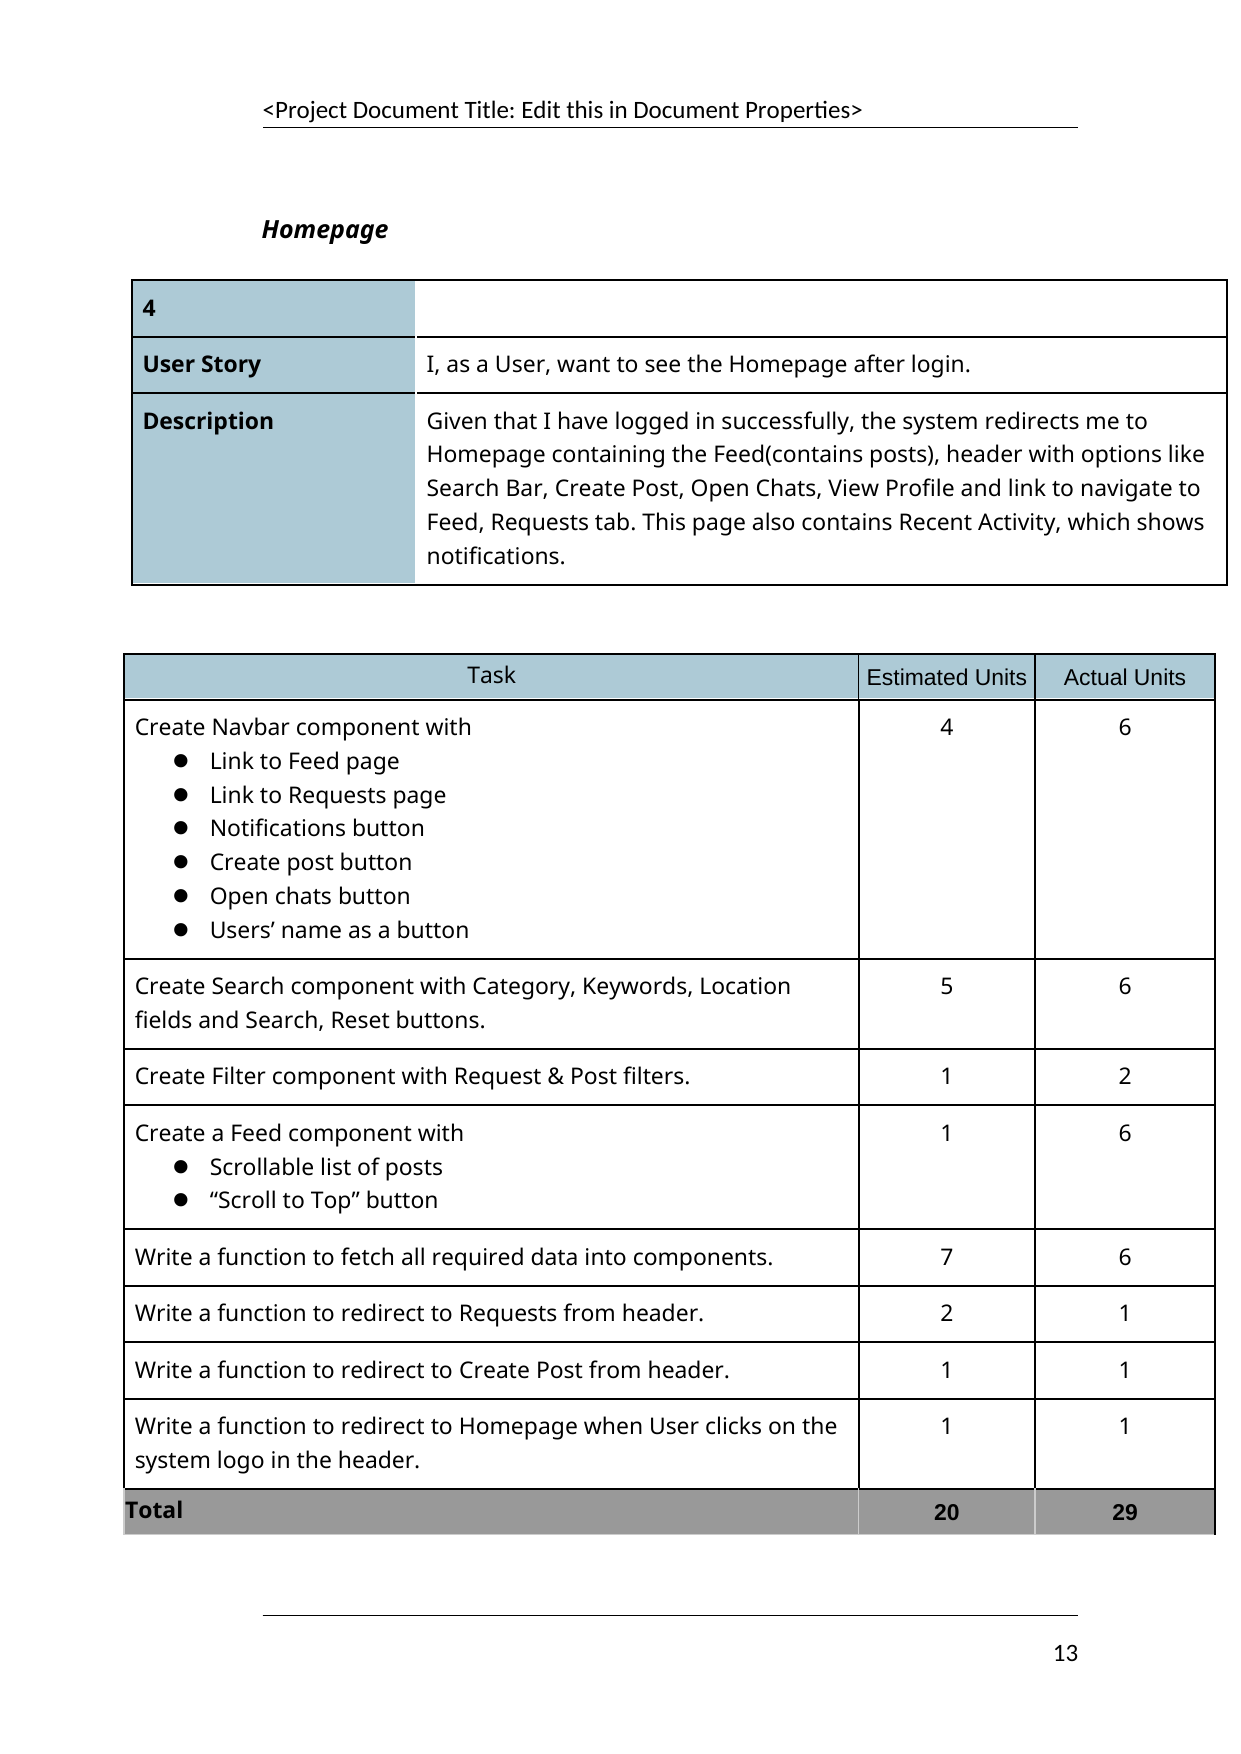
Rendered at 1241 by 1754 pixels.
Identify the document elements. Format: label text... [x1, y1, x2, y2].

table_cell Create Search component with Category, Keywords, Location fields and Search, Reset buttons. [125, 960, 858, 1048]
table_cell 1 [860, 1400, 1034, 1488]
table_cell 1 [860, 1106, 1034, 1228]
table_cell 6 [1036, 1230, 1214, 1284]
table_cell Write a function to redirect to Requests from header. [125, 1287, 858, 1341]
table_cell Given that I have logged in successfully, the system redirects me to Homepage containing the Feed(contains posts), header with options like Search Bar, Create Post, Open Chats, View Profile and link to navigate to Feed, Requests tab. This page also contains Recent Activity, which shows notifications. [417, 394, 1226, 583]
table_header Estimated Units [859, 655, 1034, 698]
table_cell 1 [860, 1343, 1034, 1397]
table_header [417, 281, 1226, 336]
table_cell 4 [860, 701, 1034, 957]
table_header 4 [133, 281, 415, 336]
table_cell 29 [1036, 1490, 1214, 1534]
table_cell 1 [1036, 1287, 1214, 1341]
table_header Actual Units [1036, 655, 1214, 698]
table_header Task [125, 655, 858, 698]
table_cell 2 [1036, 1050, 1214, 1104]
subtitle Homepage [261, 195, 1078, 245]
table_cell Total [125, 1490, 858, 1534]
table_cell 5 [860, 960, 1034, 1048]
table_cell Create Filter component with Request & Post filters. [125, 1050, 858, 1104]
table_cell Write a function to redirect to Create Post from header. [125, 1343, 858, 1397]
table_cell Create Navbar component with Link to Feed page Link to Requests page Notifications button Create post button Open chats button Users’ name as a button [125, 701, 858, 957]
table_cell 6 [1036, 1106, 1214, 1228]
table_cell Write a function to fetch all required data into components. [125, 1230, 858, 1284]
table_cell 20 [859, 1490, 1034, 1534]
table_cell User Story [133, 338, 415, 392]
table_cell I, as a User, want to see the Homepage after login. [417, 338, 1226, 392]
table_cell Write a function to redirect to Homepage when User clicks on the system logo in the header. [125, 1400, 858, 1488]
table_cell 6 [1036, 960, 1214, 1048]
table_cell 6 [1036, 701, 1214, 957]
table_cell Create a Feed component with Scrollable list of posts “Scroll to Top” button [125, 1106, 858, 1228]
table_cell 2 [860, 1287, 1034, 1341]
table_cell 7 [860, 1230, 1034, 1284]
table_cell 1 [1036, 1343, 1214, 1397]
table_cell 1 [1036, 1400, 1214, 1488]
table_cell Description [133, 394, 415, 583]
table_cell 1 [860, 1050, 1034, 1104]
